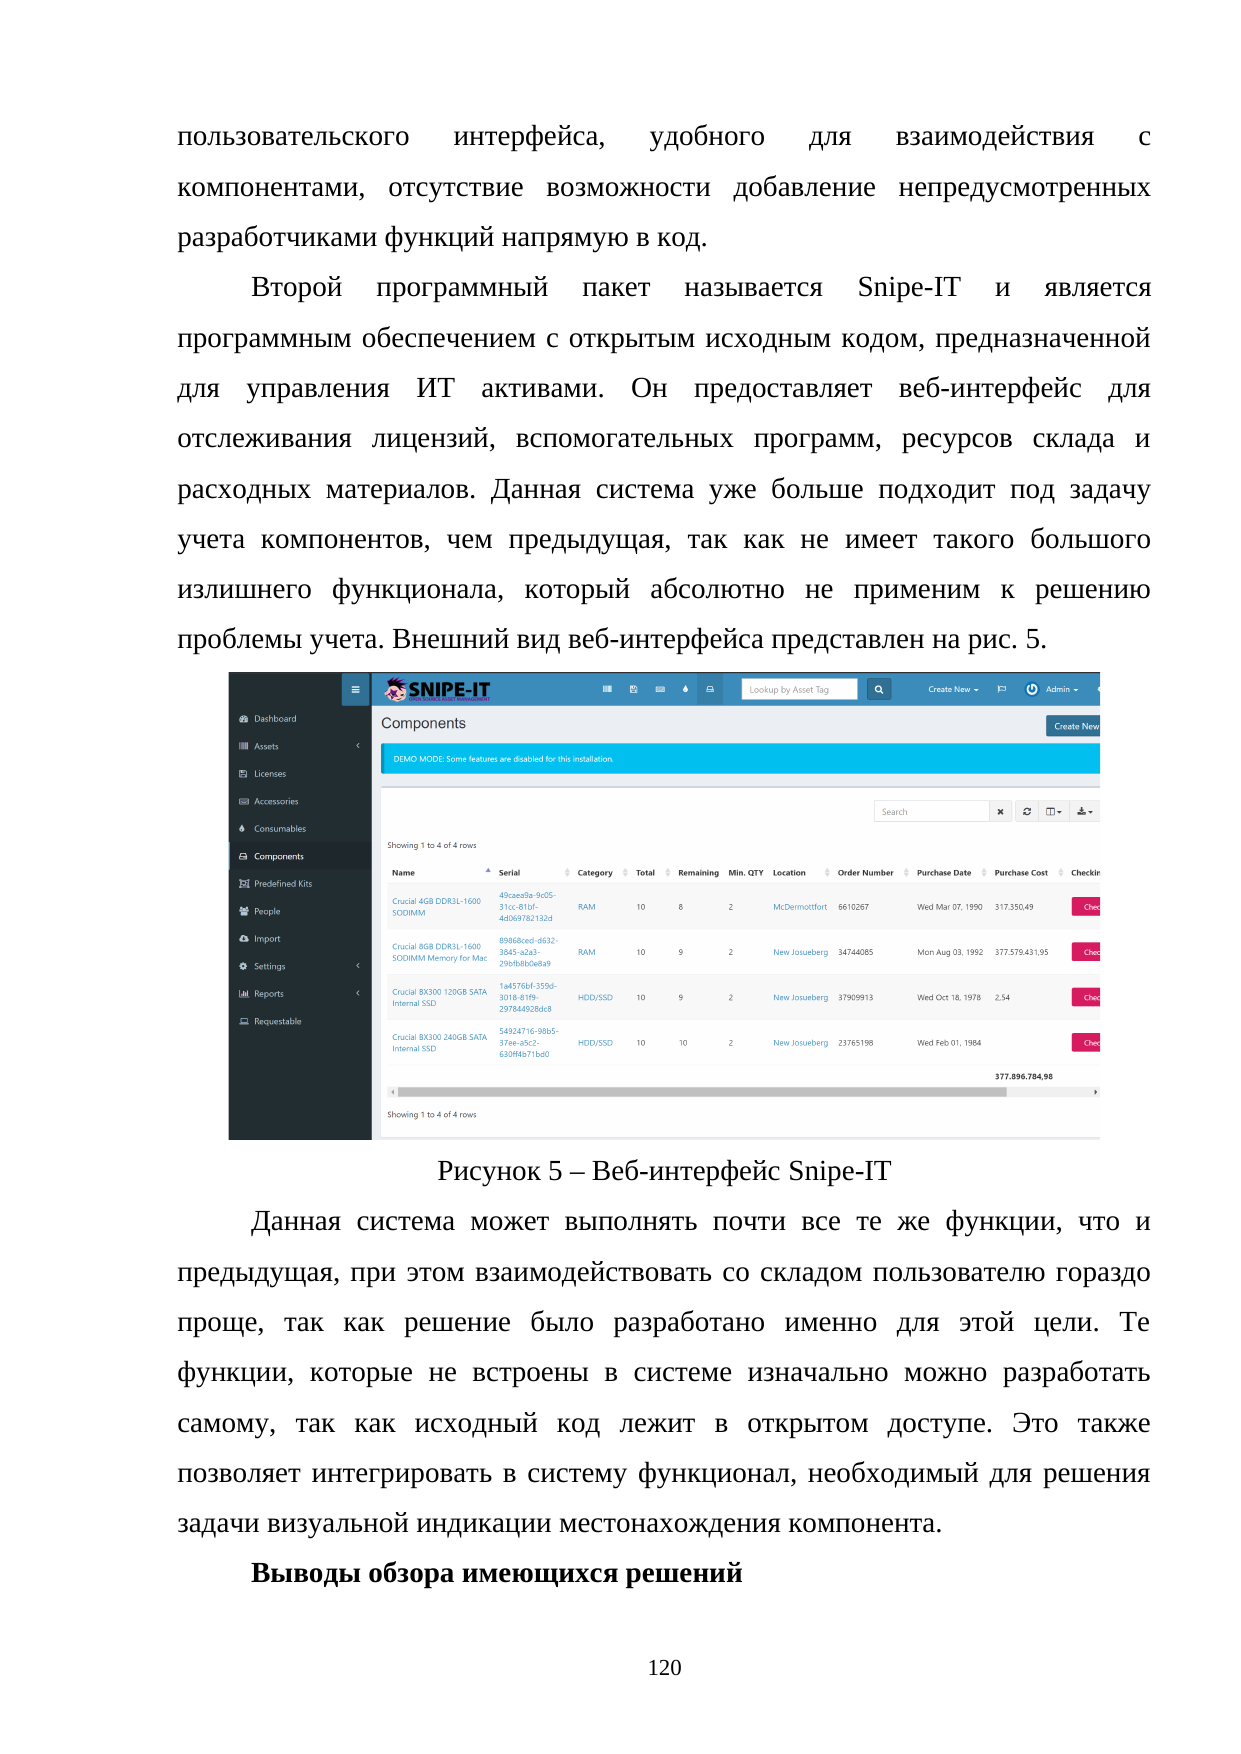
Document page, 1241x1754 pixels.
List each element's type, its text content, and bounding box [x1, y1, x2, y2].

text Выводы обзора имеющихся решений [177, 1556, 1152, 1589]
text Второй программный пакет называется Snipe-IT и является программным обеспечением с открытым исходным кодом, предназначенной для управления ИТ активами. Он предоставляет веб-интерфейс для отслеживания лицензий, вспомогательных программ, ресурсов склада и расходных материалов. Данная система уже больше подходит под задачу учета компонентов, чем предыдущая, так как не имеет такого большого излишнего функционала, который абсолютно не применим к решению проблемы учета. Внешний вид веб-интерфейса представлен на рис. 5. [177, 269, 1152, 655]
text Рисунок 5 – Веб-интерфейс Snipe-IT [177, 1153, 1152, 1187]
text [177, 118, 1152, 253]
text Данная система может выполнять почти все те же функции, что и предыдущая, при этом взаимодействовать со складом пользователю гораздо проще, так как решение было разработано именно для этой цели. Те функции, которые не встроены в системе изначально можно разработать самому, так как исходный код лежит в открытом доступе. Это также позволяет интегрировать в систему функционал, необходимый для решения задачи визуальной индикации местонахождения компонента. [177, 1203, 1152, 1539]
picture [228, 672, 1101, 1140]
